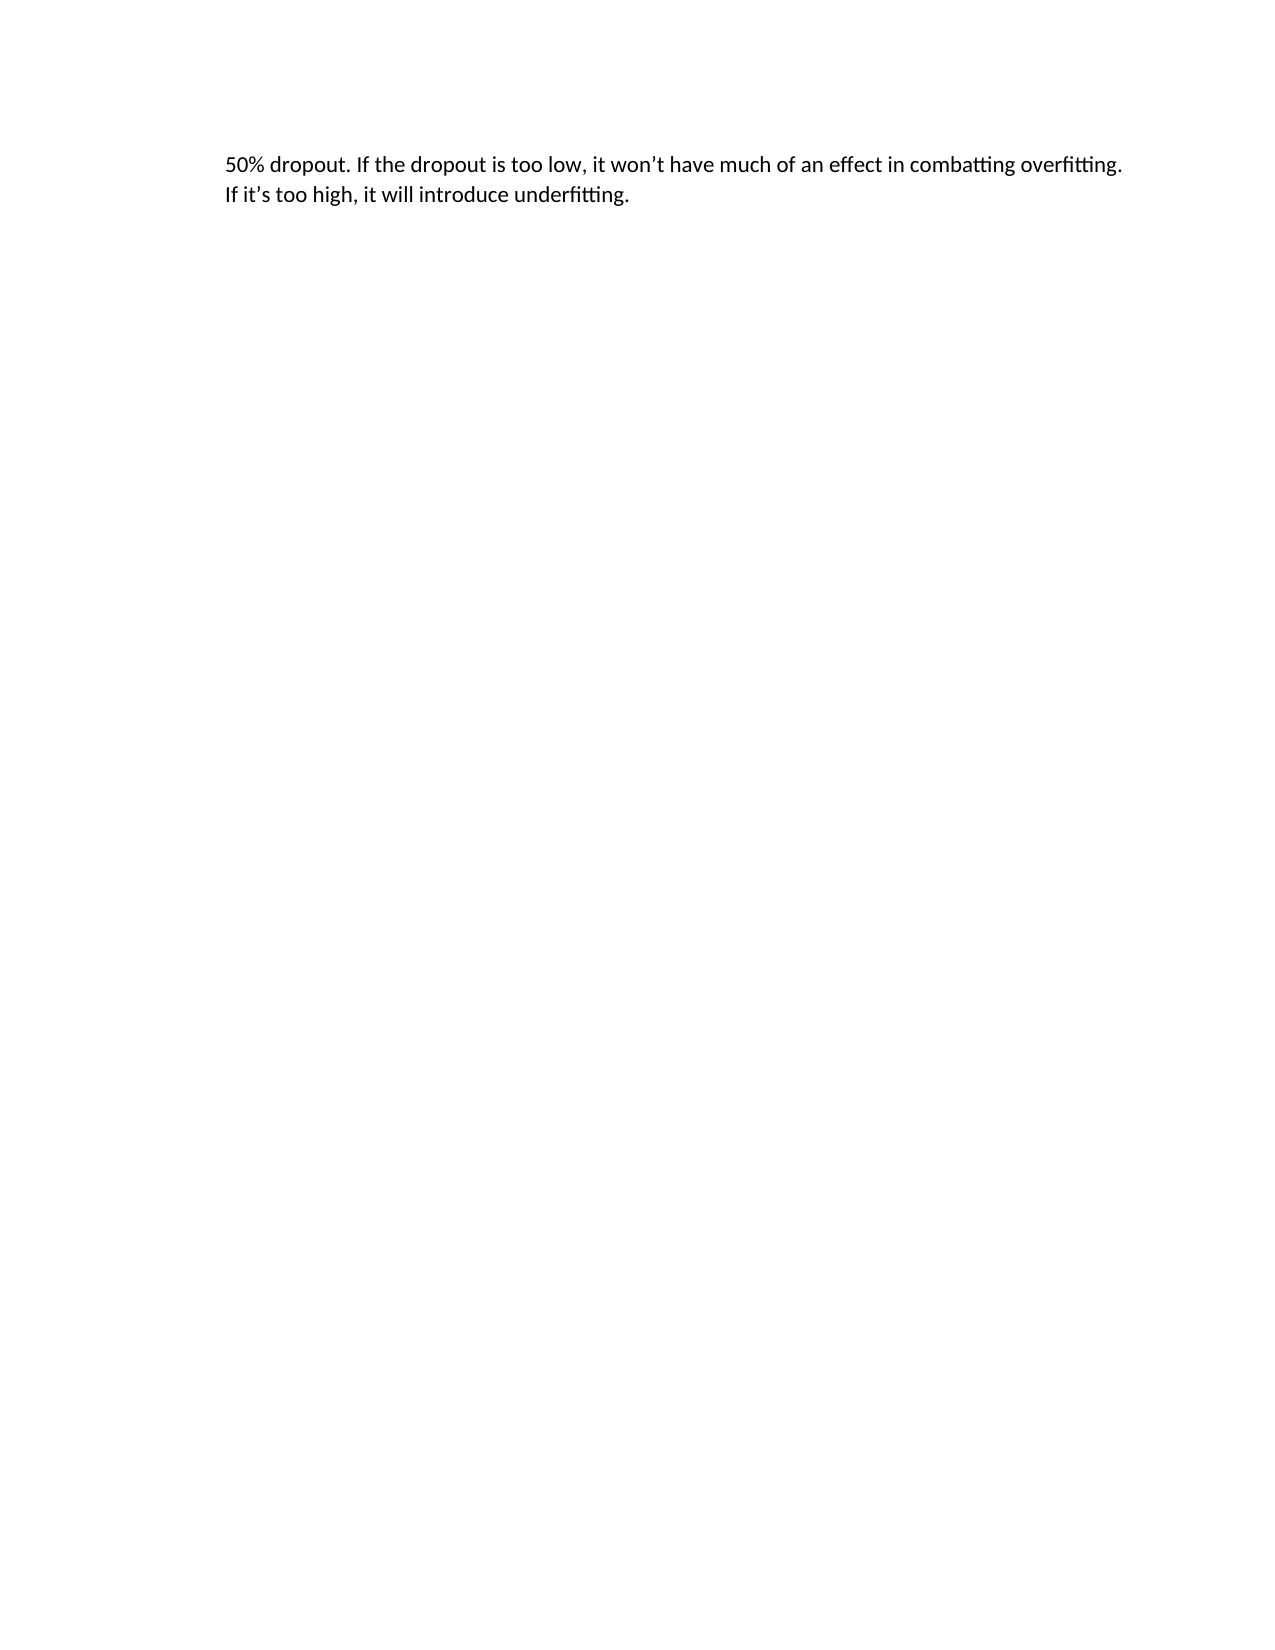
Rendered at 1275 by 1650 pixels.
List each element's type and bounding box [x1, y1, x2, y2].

list [225, 150, 1125, 208]
